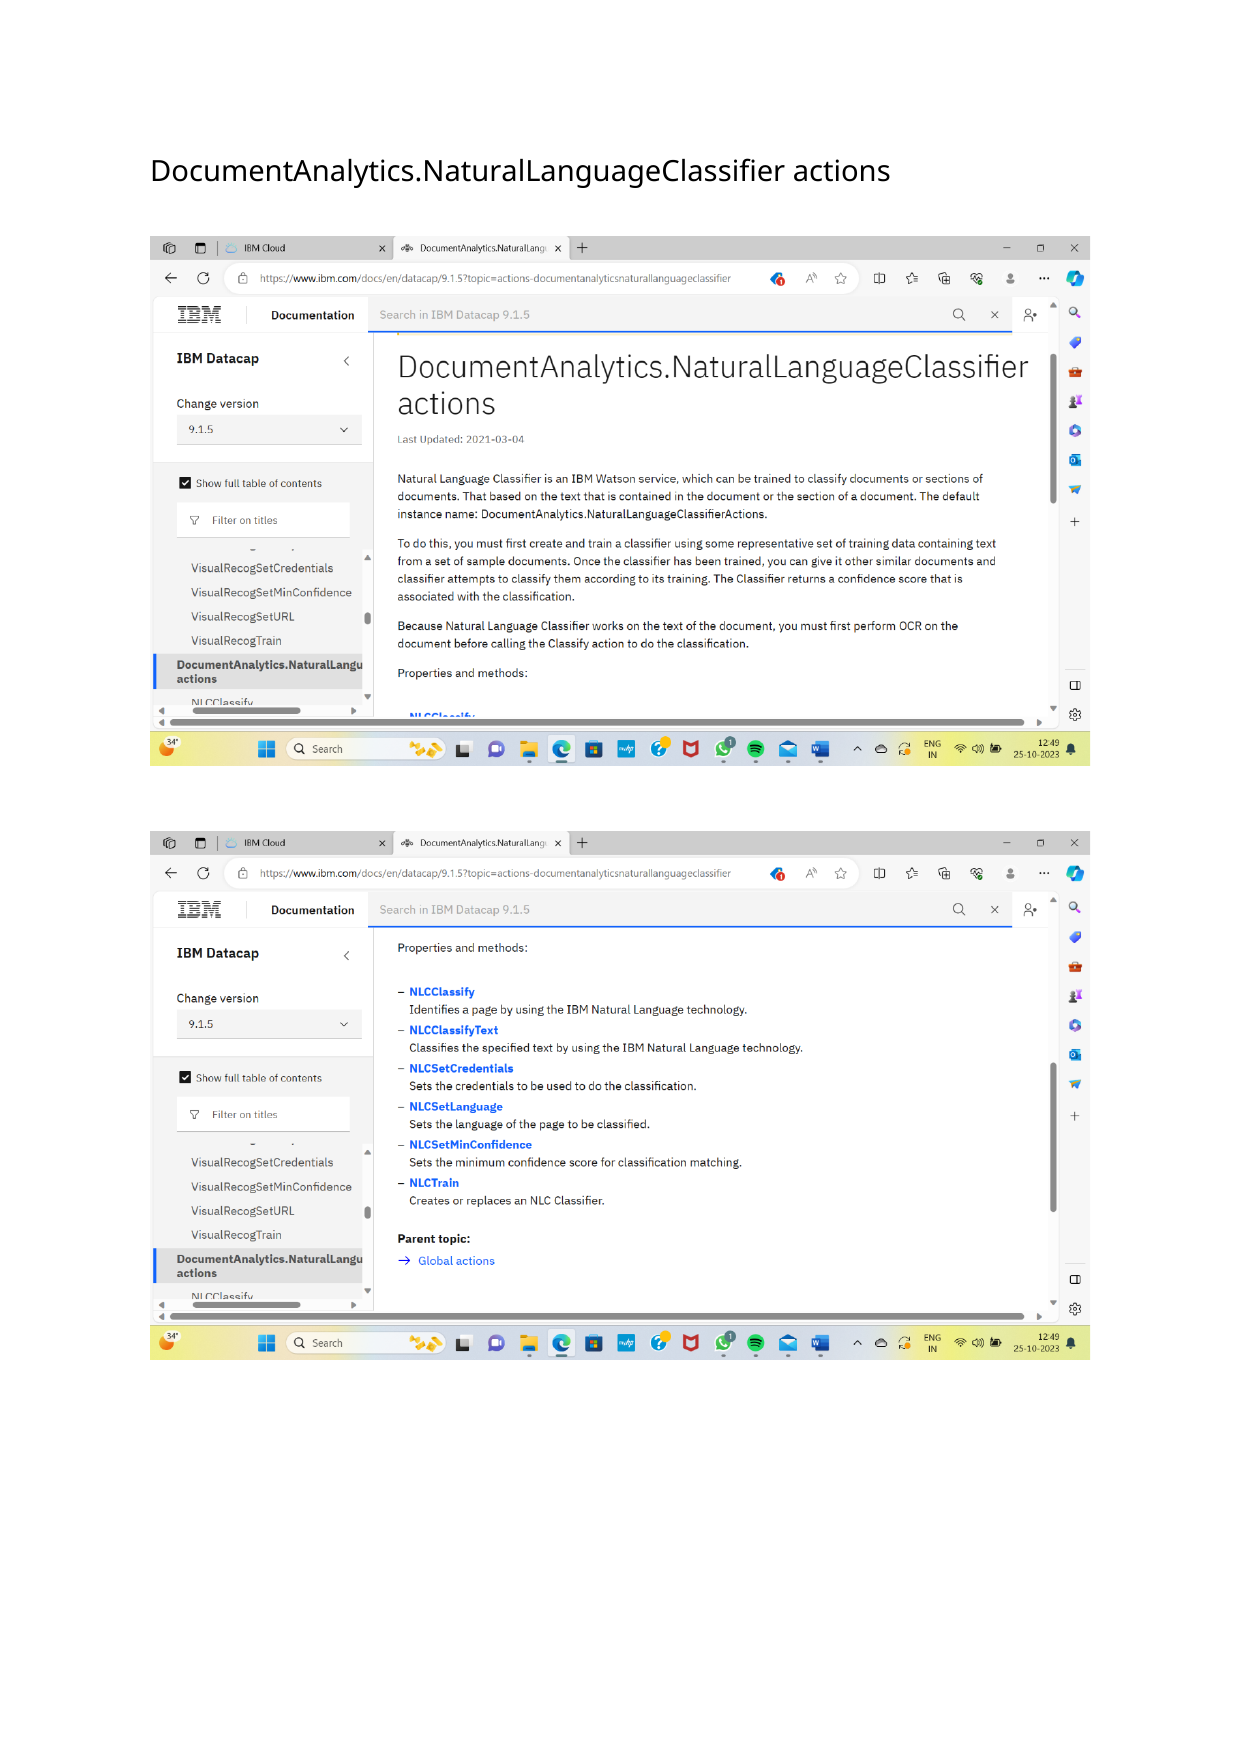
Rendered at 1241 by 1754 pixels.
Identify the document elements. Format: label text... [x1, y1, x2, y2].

text DocumentAnalytics.NaturalLanguageClassifier actions [150, 150, 1090, 190]
picture [150, 236, 1091, 766]
picture [150, 831, 1091, 1360]
